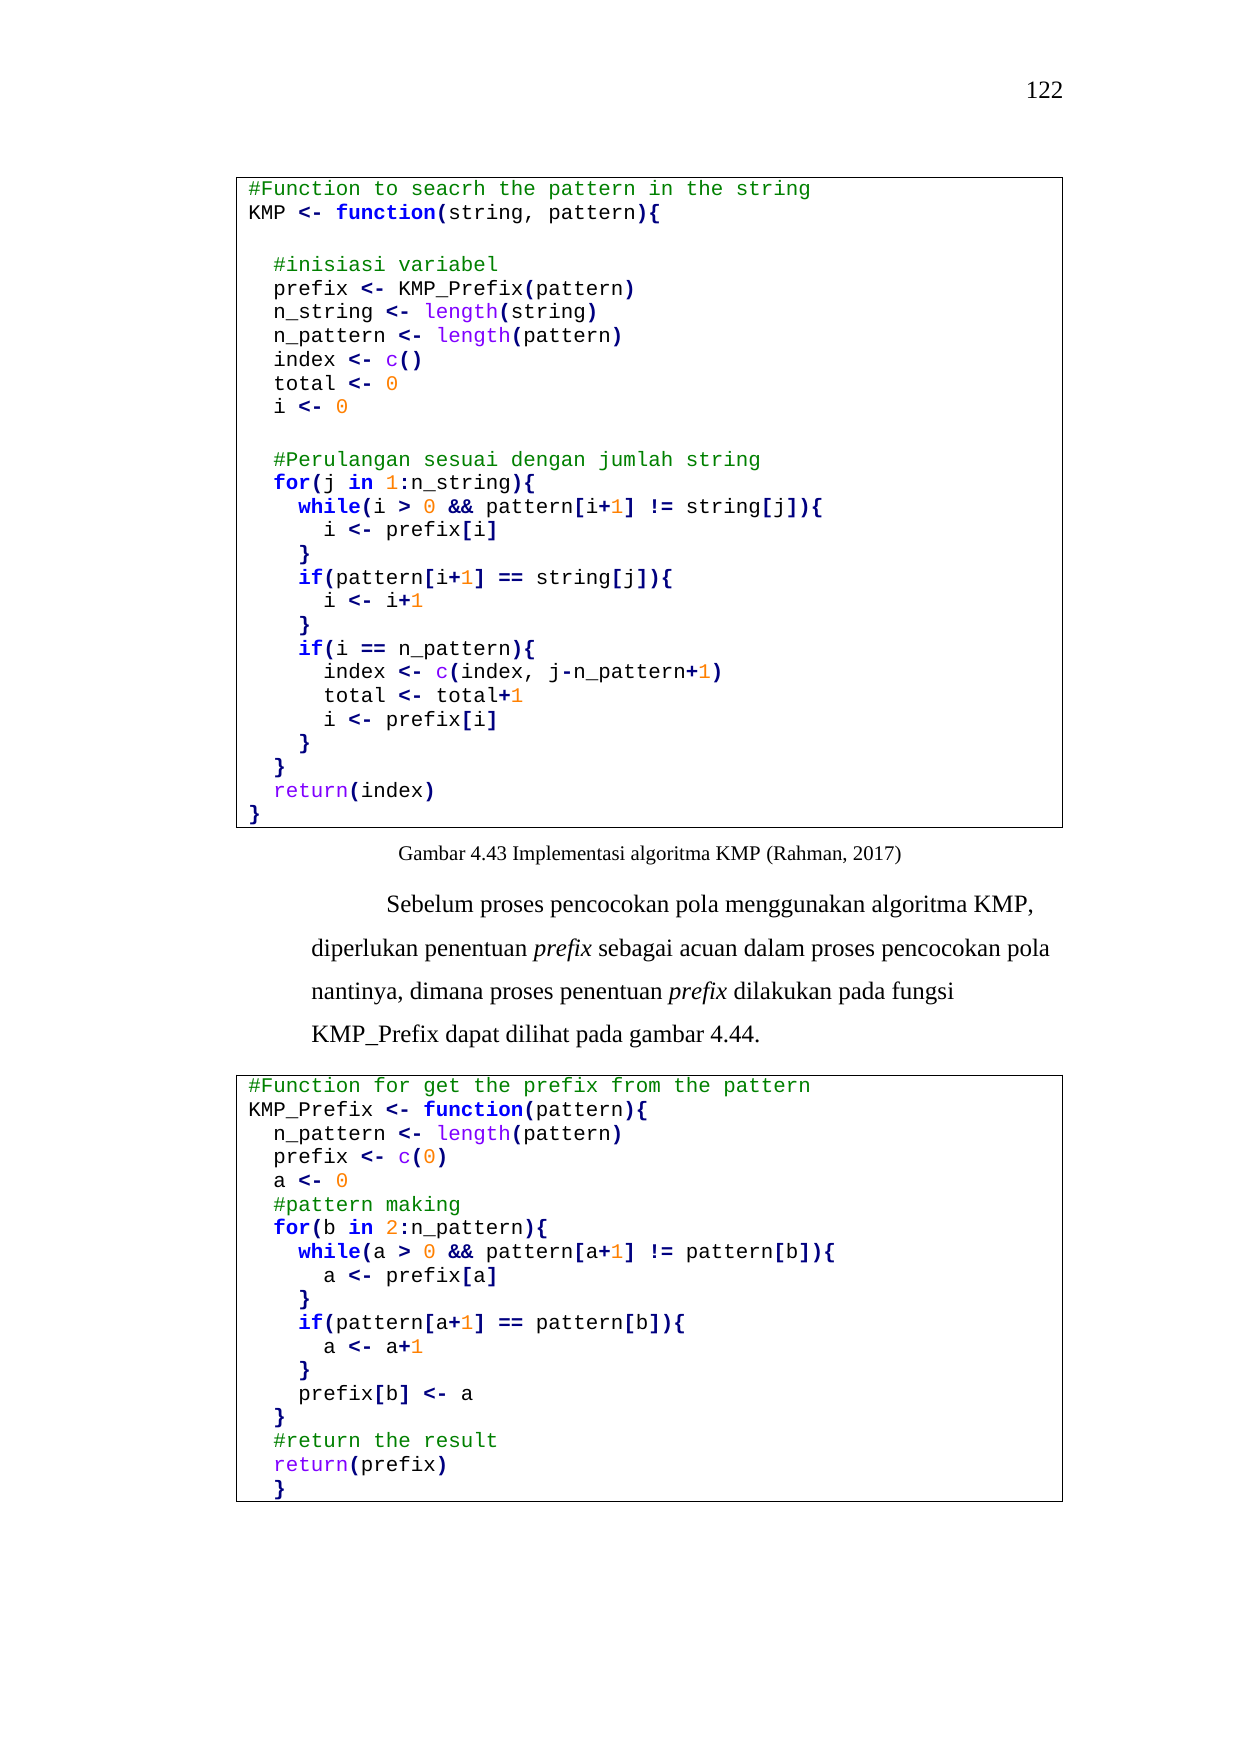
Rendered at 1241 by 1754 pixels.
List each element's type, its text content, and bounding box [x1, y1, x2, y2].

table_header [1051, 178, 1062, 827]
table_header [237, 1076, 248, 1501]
text Sebelum proses pencocokan pola menggunakan algoritma KMP, diperlukan penentuan prefix sebagai acuan dalam proses pencocokan pola nantinya, dimana proses penentuan prefix dilakukan pada fungsi KMP_Prefix dapat dilihat pada gambar 4.44. [311, 889, 1063, 1048]
text Gambar 4.43 Implementasi algoritma KMP (Rahman, 2017) [236, 840, 1063, 864]
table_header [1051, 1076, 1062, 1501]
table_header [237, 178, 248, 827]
